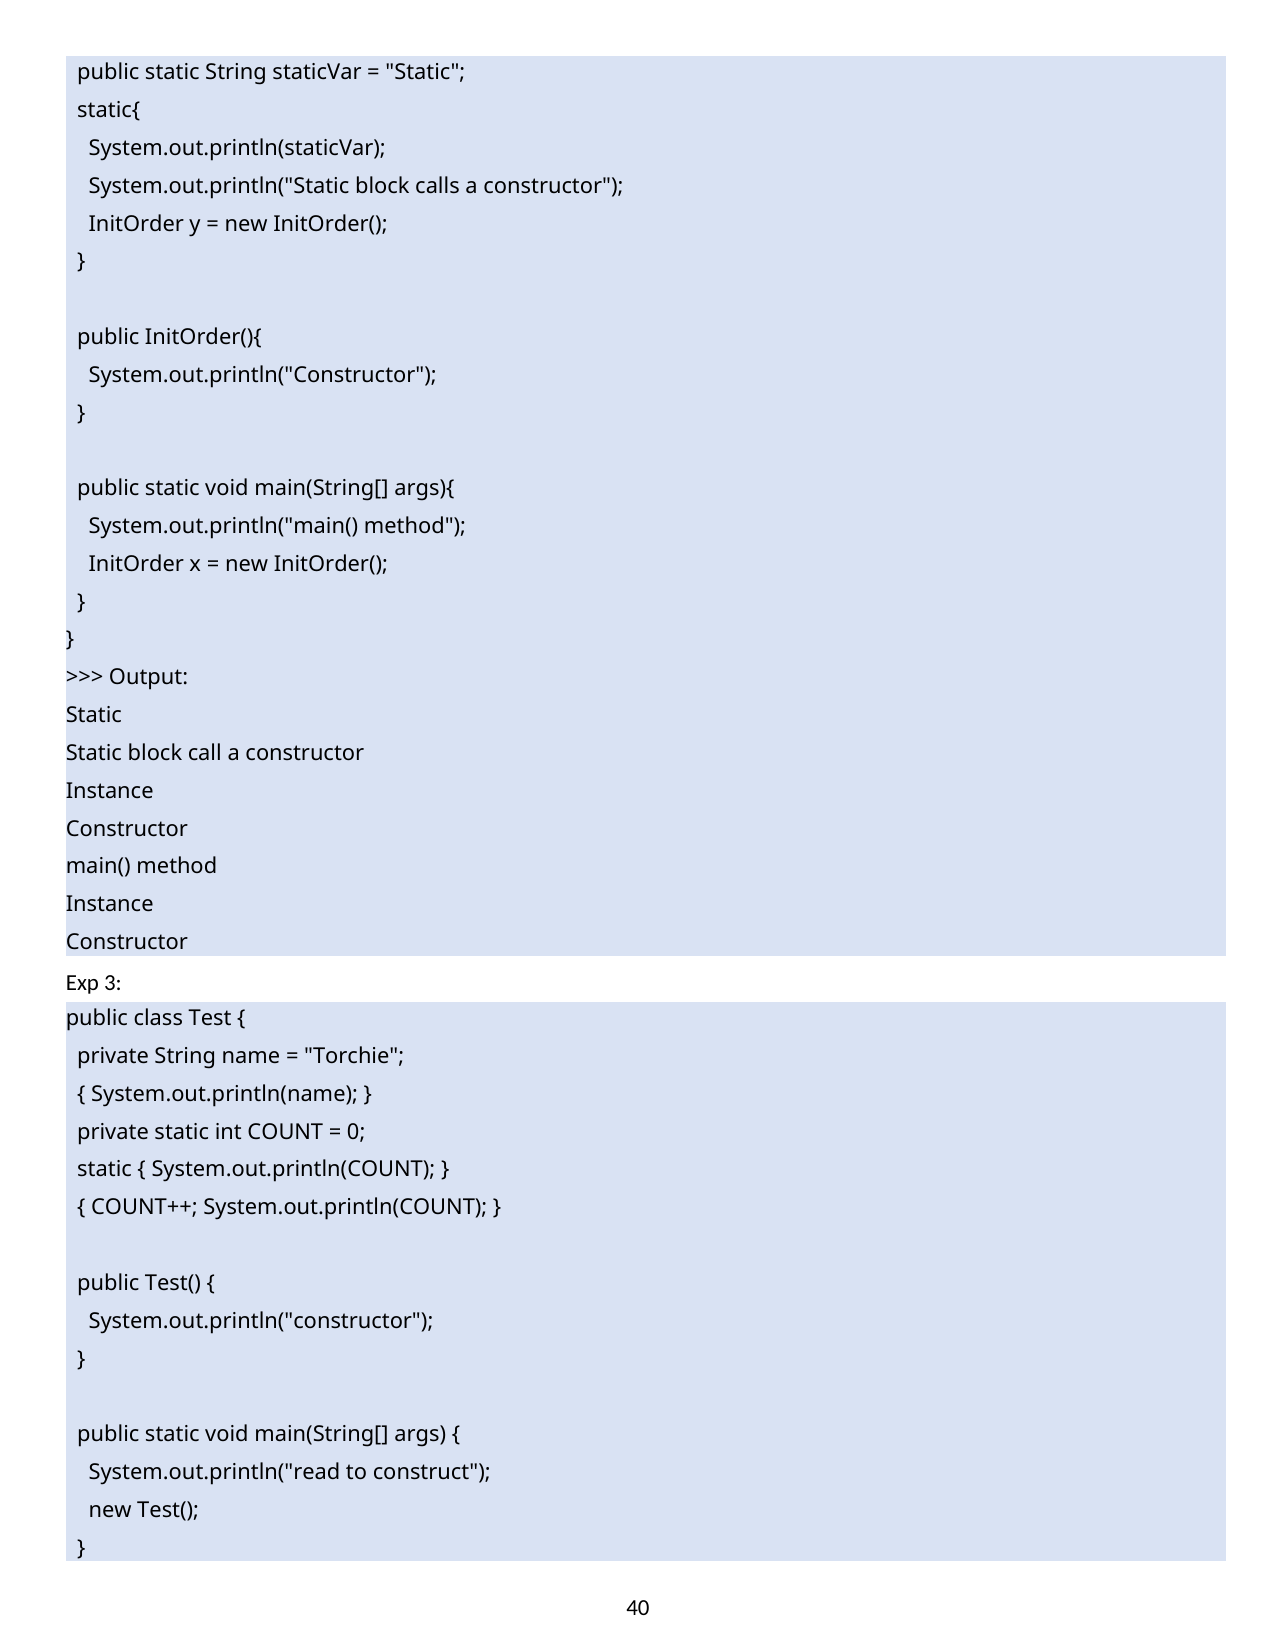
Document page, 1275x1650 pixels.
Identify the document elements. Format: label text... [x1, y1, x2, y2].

text System.out.println("main() method"); [66, 510, 1226, 540]
text Static block call a constructor [66, 737, 1226, 767]
text new Test(); [66, 1494, 1226, 1523]
text System.out.println("constructor"); [66, 1305, 1226, 1334]
text InitOrder x = new InitOrder(); [66, 548, 1226, 578]
text Static [66, 699, 1226, 729]
text } [66, 586, 1226, 615]
text InitOrder y = new InitOrder(); [66, 207, 1226, 237]
text public static void main(String[] args){ [66, 472, 1226, 502]
text System.out.println("read to construct"); [66, 1456, 1226, 1486]
text Instance [66, 888, 1226, 918]
text Constructor [66, 812, 1226, 842]
text } [66, 623, 1226, 653]
text Instance [66, 775, 1226, 804]
text public Test() { [66, 1267, 1226, 1297]
text private String name = "Torchie"; [66, 1040, 1226, 1070]
text System.out.println("Constructor"); [66, 359, 1226, 388]
text } [66, 397, 1226, 426]
text public class Test { [66, 1002, 1226, 1032]
text main() method [66, 850, 1226, 880]
text private static int COUNT = 0; [66, 1116, 1226, 1145]
text { COUNT++; System.out.println(COUNT); } [66, 1191, 1226, 1221]
text } [66, 245, 1226, 275]
text static{ [66, 94, 1226, 124]
text public static String staticVar = "Static"; [66, 56, 1226, 86]
text } [66, 1342, 1226, 1372]
text Exp 3: [66, 968, 1209, 996]
text public InitOrder(){ [66, 321, 1226, 351]
text public static void main(String[] args) { [66, 1418, 1226, 1448]
text } [66, 1532, 1226, 1561]
text { System.out.println(name); } [66, 1078, 1226, 1108]
text >>> Output: [66, 661, 1226, 691]
text Constructor [66, 926, 1226, 956]
text System.out.println("Static block calls a constructor"); [66, 170, 1226, 199]
text static { System.out.println(COUNT); } [66, 1153, 1226, 1183]
text System.out.println(staticVar); [66, 132, 1226, 162]
